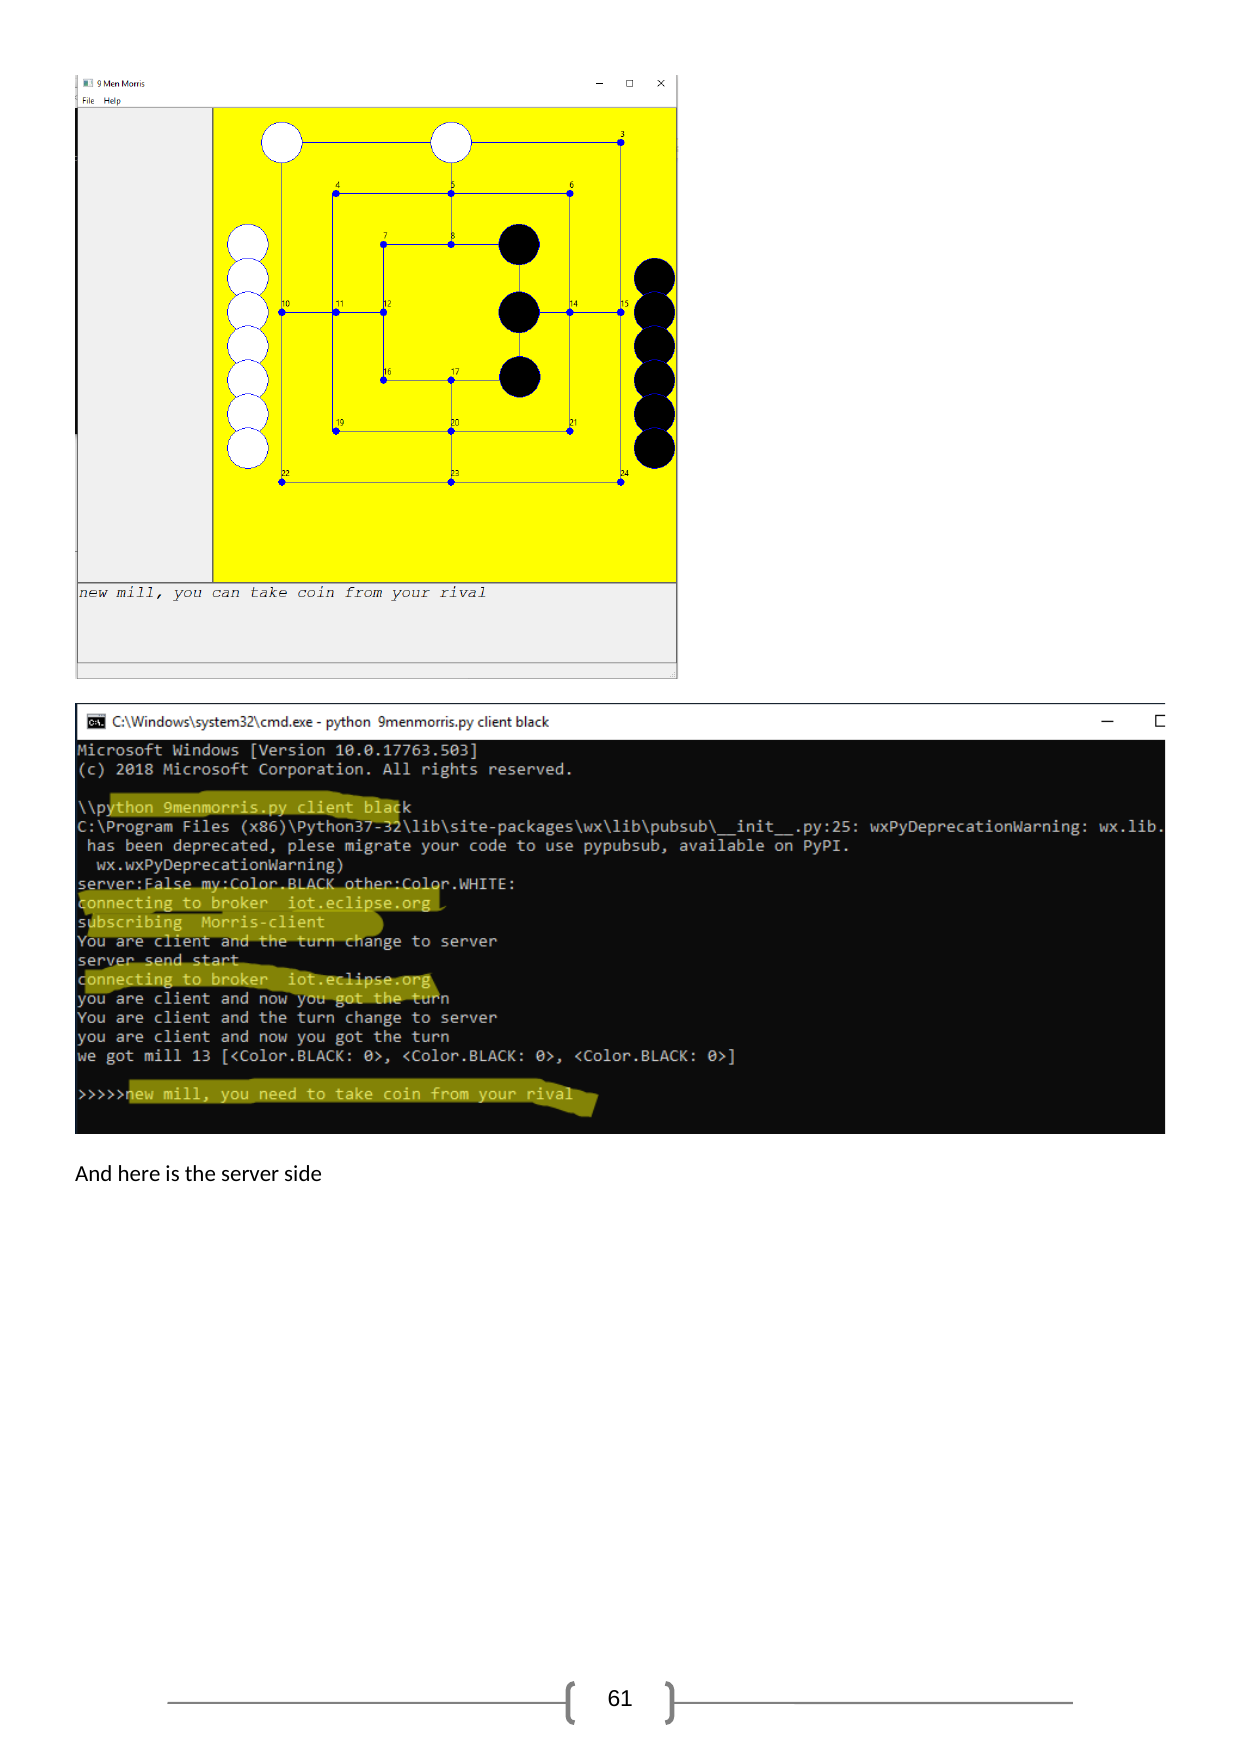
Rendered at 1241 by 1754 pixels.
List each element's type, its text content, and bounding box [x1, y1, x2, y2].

text And here is the server side [75, 1159, 1165, 1187]
picture [75, 75, 679, 679]
picture [75, 703, 1166, 1134]
